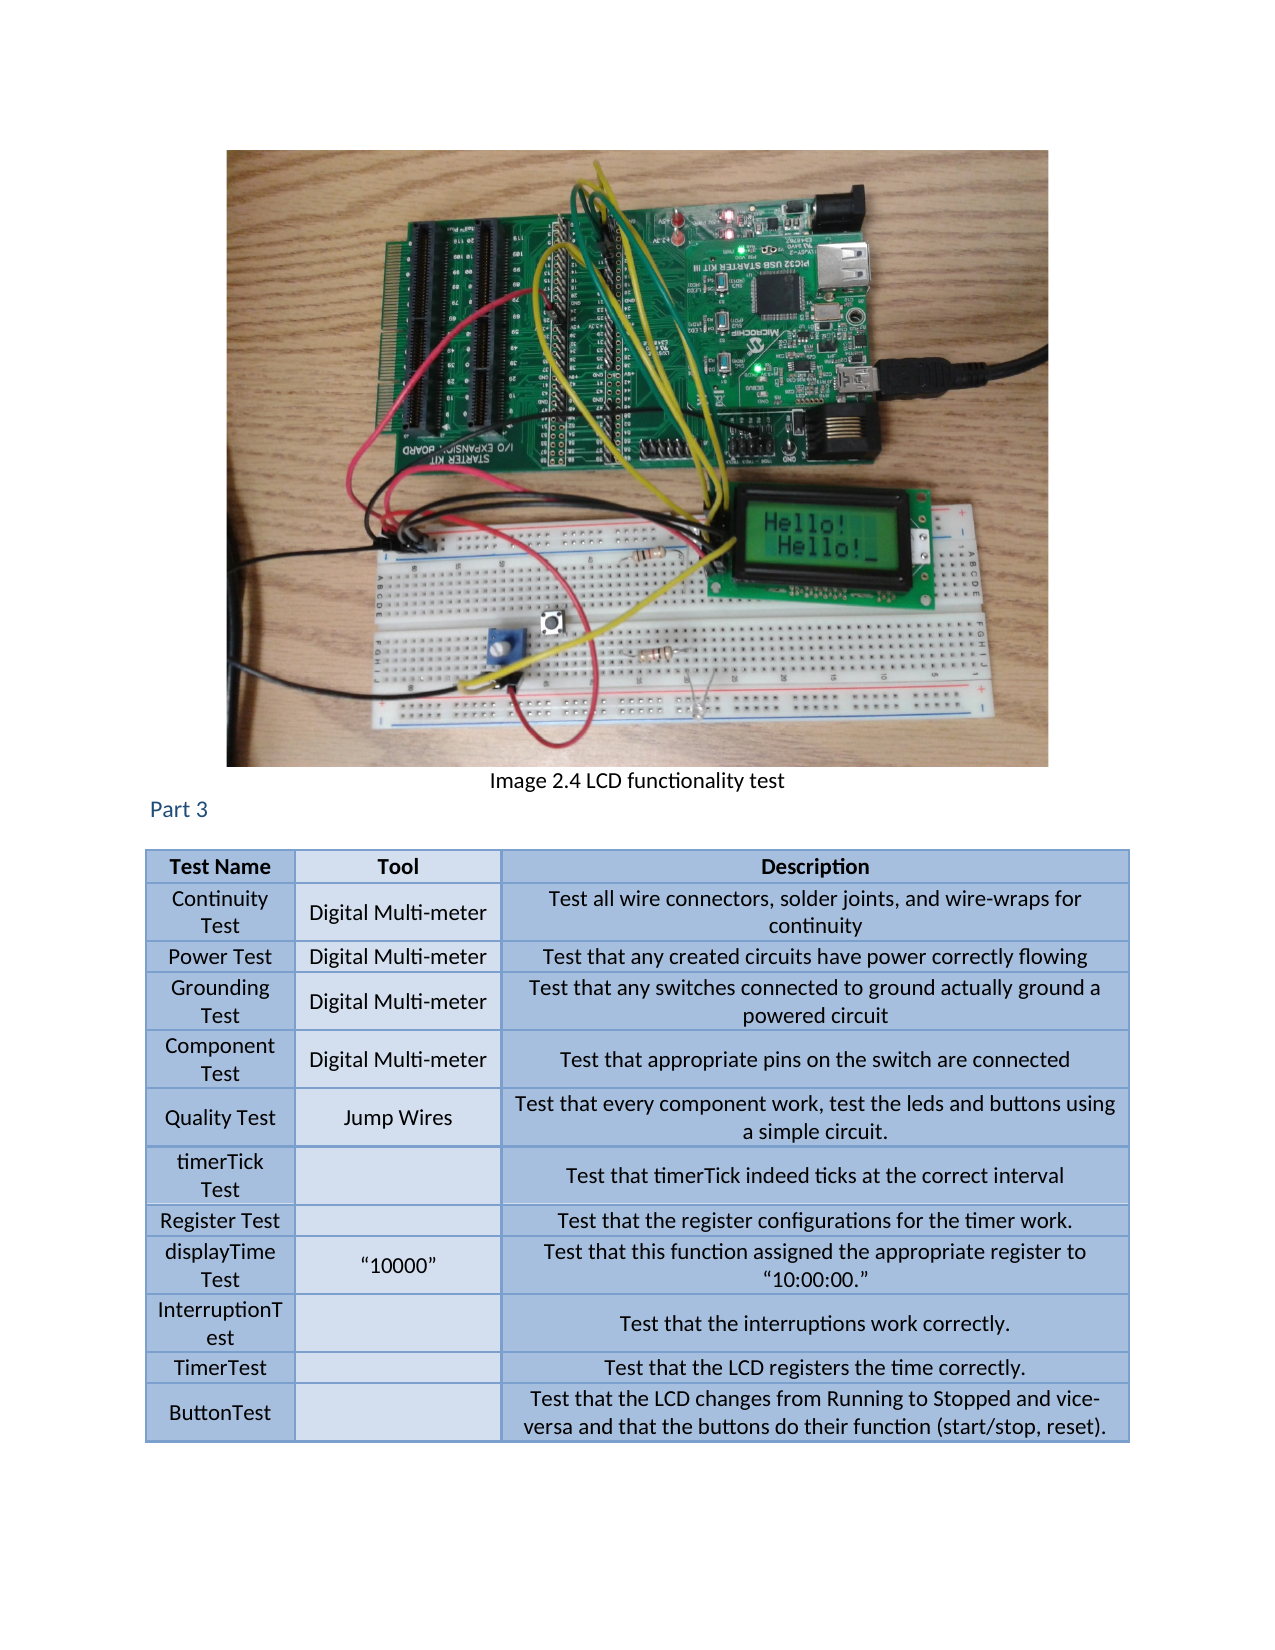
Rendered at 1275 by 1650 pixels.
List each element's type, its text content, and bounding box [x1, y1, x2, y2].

table_cell displayTime Test [147, 1237, 294, 1293]
table_cell Jump Wires [296, 1089, 500, 1145]
table_cell Quality Test [147, 1089, 294, 1145]
table_cell Test all wire connectors, solder joints, and wire-wraps for continuity [503, 884, 1128, 940]
table_cell Test that this function assigned the appropriate register to “10:00:00.” [503, 1237, 1128, 1293]
table_cell Test that appropriate pins on the switch are connected [503, 1031, 1128, 1087]
table_cell Digital Multi-meter [296, 1031, 500, 1087]
table_cell Test that timerTick indeed ticks at the correct interval [503, 1148, 1128, 1203]
table_header Test Name [147, 851, 294, 882]
table_cell TimerTest [147, 1353, 294, 1382]
table_cell timerTick Test [147, 1148, 294, 1203]
table_cell InterruptionTest [147, 1295, 294, 1351]
table_cell ButtonTest [147, 1384, 294, 1440]
table_cell [296, 1353, 500, 1382]
table_header Description [503, 851, 1128, 882]
table_cell Power Test [147, 942, 294, 971]
table_cell Test that the interruptions work correctly. [503, 1295, 1128, 1351]
table_cell Test that the register configurations for the timer work. [503, 1206, 1128, 1235]
table_cell [296, 1206, 500, 1235]
table_cell Component Test [147, 1031, 294, 1087]
table_cell [296, 1295, 500, 1351]
table_cell [296, 1384, 500, 1440]
picture [226, 150, 1049, 767]
table_cell Continuity Test [147, 884, 294, 940]
table_cell Test that the LCD registers the time correctly. [503, 1353, 1128, 1382]
text Image 2.4 LCD functionality test [150, 766, 1125, 794]
text Part 3 [150, 794, 1125, 823]
table_cell Digital Multi-meter [296, 884, 500, 940]
table_cell Test that every component work, test the leds and buttons using a simple circuit. [503, 1089, 1128, 1145]
table_cell Test that any created circuits have power correctly flowing [503, 942, 1128, 971]
table_cell Register Test [147, 1206, 294, 1235]
table_cell Digital Multi-meter [296, 973, 500, 1029]
table_cell “10000” [296, 1237, 500, 1293]
table_cell [296, 1148, 500, 1203]
table_cell Grounding Test [147, 973, 294, 1029]
table_cell Digital Multi-meter [296, 942, 500, 971]
table_header Tool [296, 851, 500, 882]
table_cell Test that the LCD changes from Running to Stopped and vice-versa and that the buttons do their function (start/stop, reset). [503, 1384, 1128, 1440]
table_cell Test that any switches connected to ground actually ground a powered circuit [503, 973, 1128, 1029]
